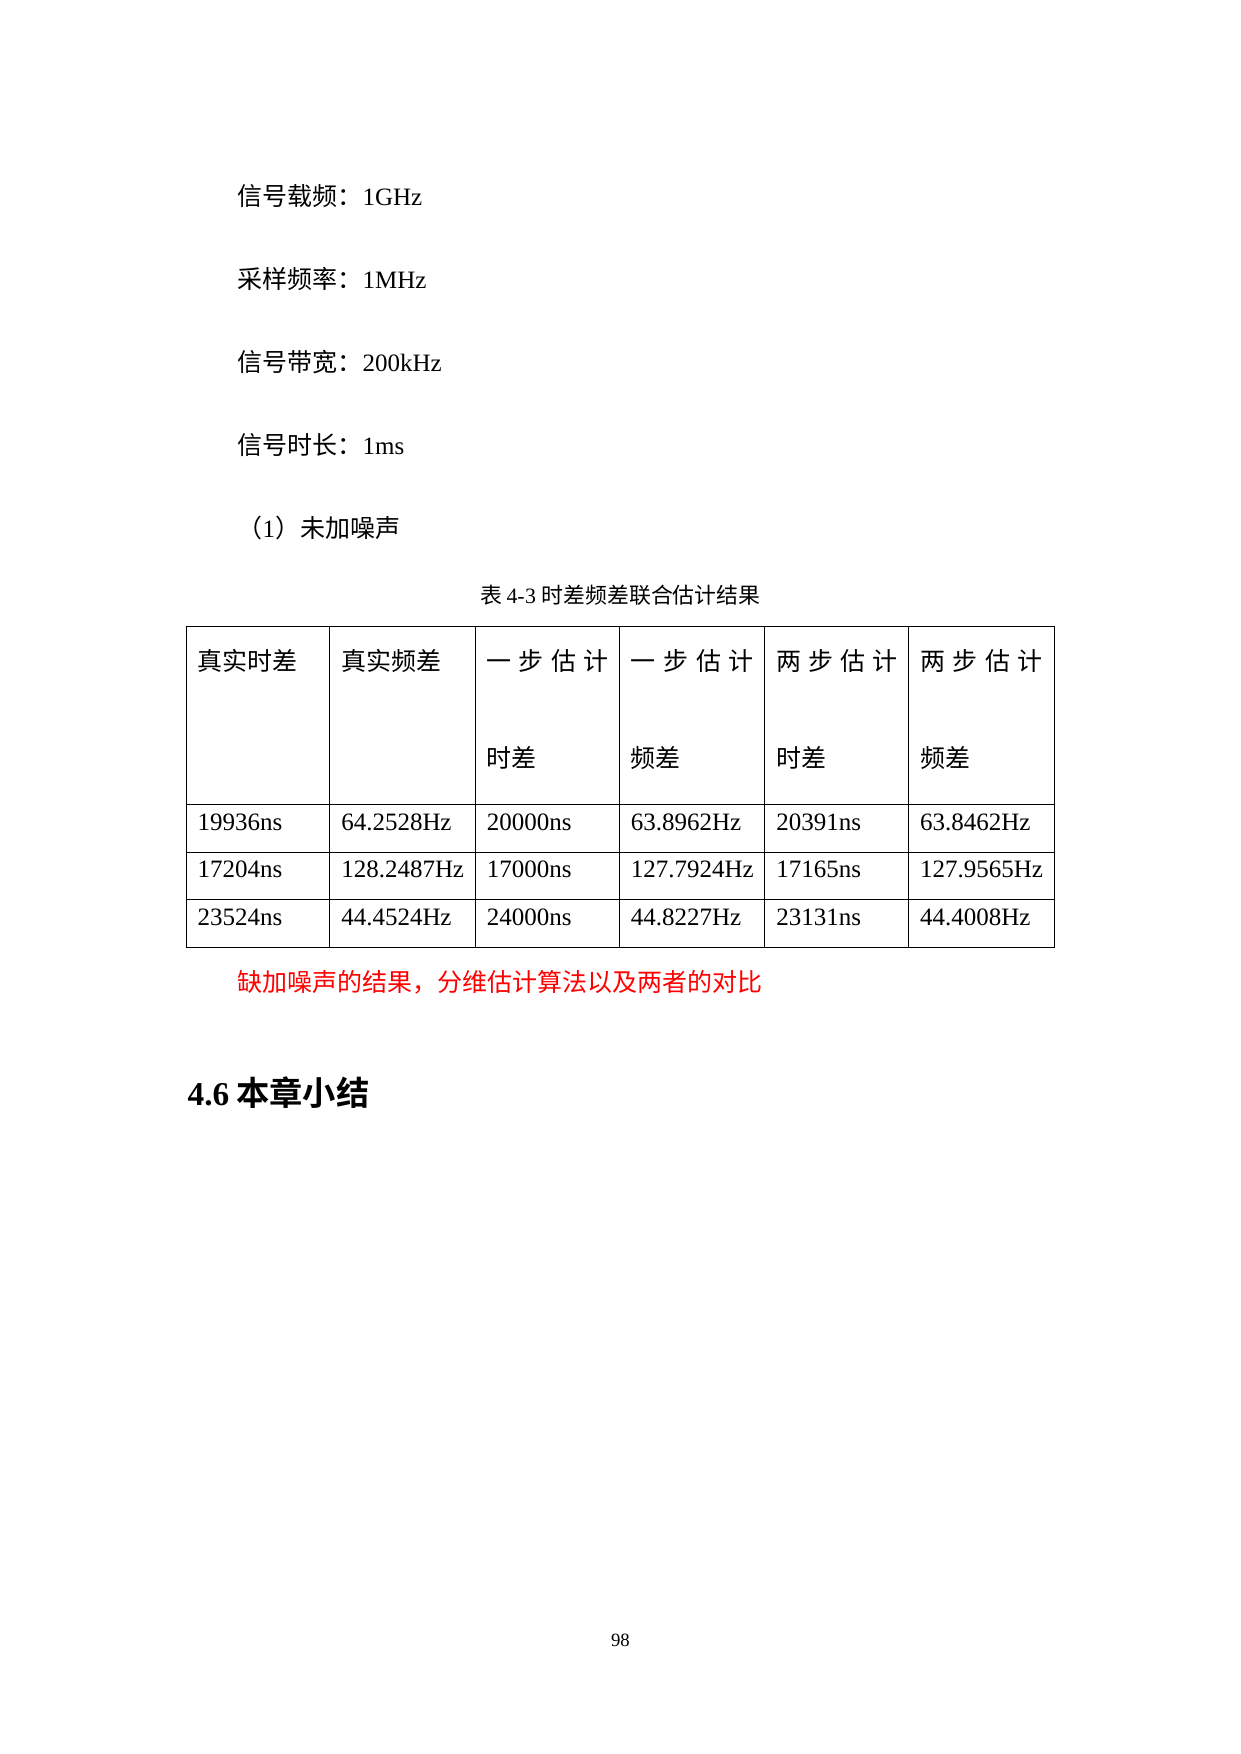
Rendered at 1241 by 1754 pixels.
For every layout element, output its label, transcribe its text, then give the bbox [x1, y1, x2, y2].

text 采样频率：1MHz [187, 245, 1053, 310]
subtitle 4.6本章小结 [187, 1058, 1053, 1123]
table_cell 24000ns [476, 900, 619, 947]
table_header 真实频差 [330, 627, 475, 804]
table_header 一步估计时差 [476, 627, 619, 804]
table_header 两步估计时差 [765, 627, 908, 804]
table_cell 19936ns [187, 805, 329, 852]
text 信号带宽：200kHz [187, 328, 1053, 393]
text 信号时长：1ms [187, 411, 1053, 476]
table_header 一步估计频差 [620, 627, 764, 804]
table_header 两步估计频差 [909, 627, 1054, 804]
table_cell 17204ns [187, 853, 329, 899]
table_cell 64.2528Hz [330, 805, 475, 852]
text 信号载频：1GHz [187, 162, 1053, 227]
table_header 真实时差 [187, 627, 329, 804]
table_cell 44.4008Hz [909, 900, 1054, 947]
table_cell 127.7924Hz [620, 853, 764, 899]
table_cell 63.8462Hz [909, 805, 1054, 852]
table_cell 23524ns [187, 900, 329, 947]
table_cell 127.9565Hz [909, 853, 1054, 899]
table_cell 17165ns [765, 853, 908, 899]
table_cell 20000ns [476, 805, 619, 852]
table_cell 44.8227Hz [620, 900, 764, 947]
text 缺加噪声的结果，分维估计算法以及两者的对比 [187, 948, 1053, 1013]
text 表4-3 时差频差联合估计结果 [187, 578, 1053, 610]
table_cell 20391ns [765, 805, 908, 852]
table_cell 128.2487Hz [330, 853, 475, 899]
text （1）未加噪声 [187, 494, 1053, 559]
table_cell 63.8962Hz [620, 805, 764, 852]
table_cell 17000ns [476, 853, 619, 899]
table_cell 44.4524Hz [330, 900, 475, 947]
table_cell 23131ns [765, 900, 908, 947]
